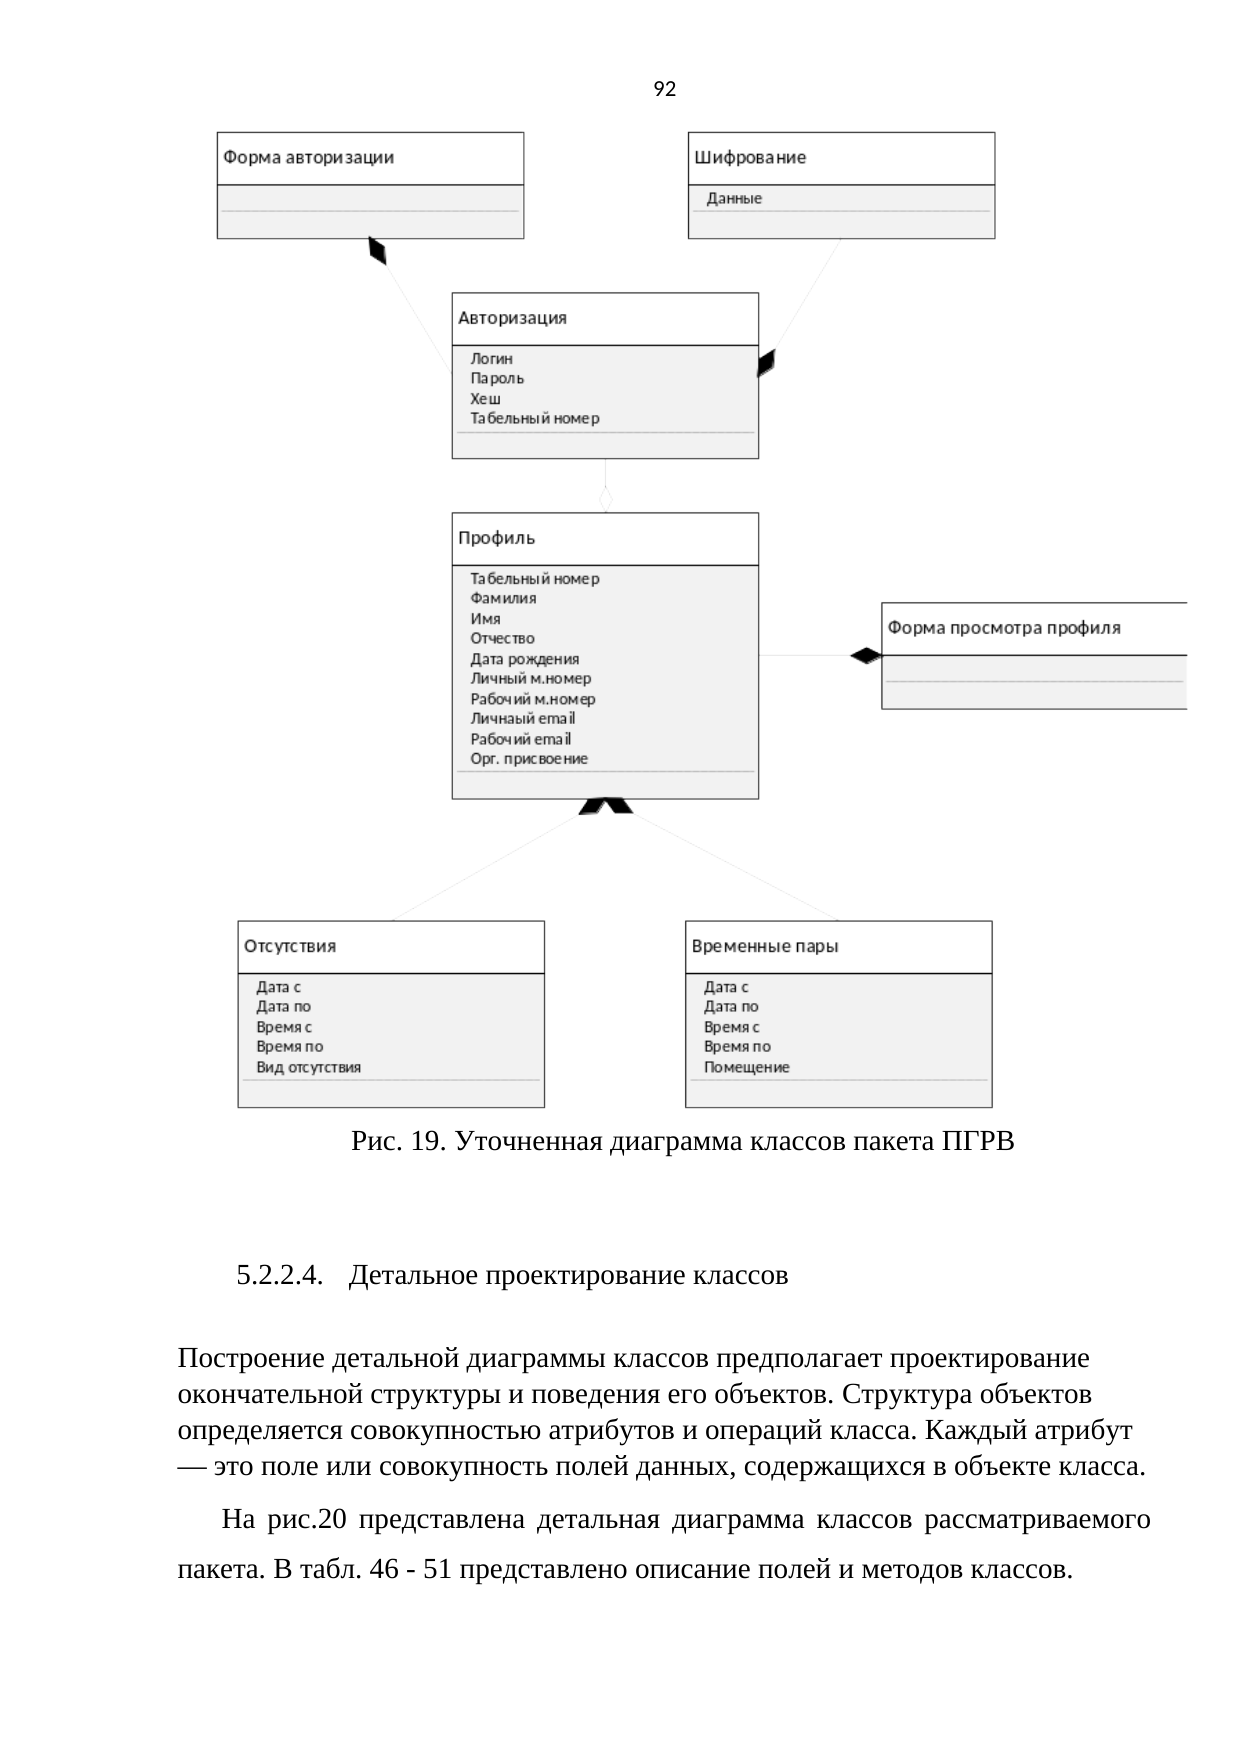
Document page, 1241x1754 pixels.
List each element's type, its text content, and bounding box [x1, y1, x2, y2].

text Построение детальной диаграммы классов предполагает проектирование окончательной структуры и поведения его объектов. Структура объектов определяется совокупностью атрибутов и операций класса. Каждый атрибут — это поле или совокупность полей данных, содержащихся в объекте класса. [177, 1340, 1152, 1482]
text На рис.20 представлена детальная диаграмма классов рассматриваемого пакета. В табл. 46 - 51 представлено описание полей и методов классов. [177, 1501, 1152, 1585]
subtitle Детальное проектирование классов [236, 1257, 1152, 1291]
text Рис. 19. Уточненная диаграмма классов пакета ПГРВ [177, 1123, 1152, 1157]
